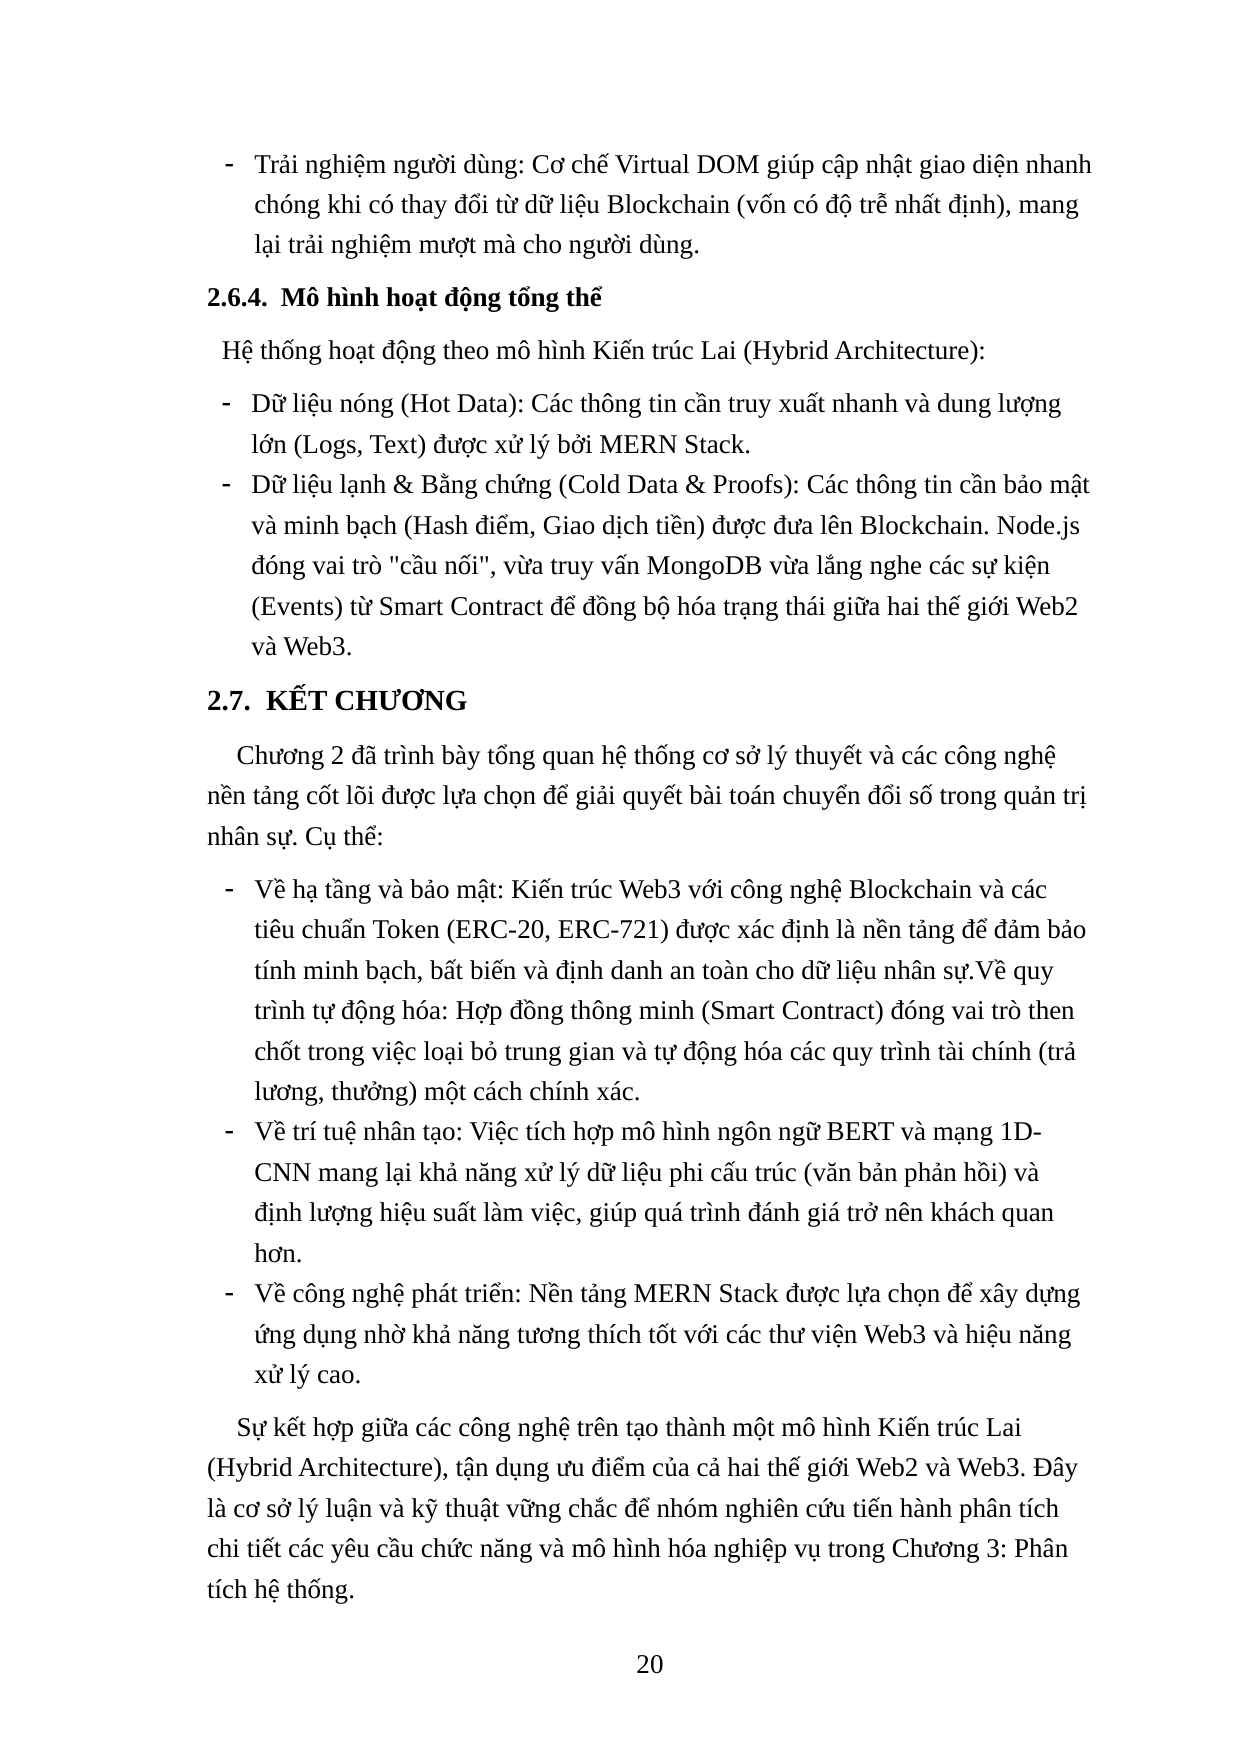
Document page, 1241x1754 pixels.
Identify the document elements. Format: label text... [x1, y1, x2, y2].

list Về hạ tầng và bảo mật: Kiến trúc Web3 với công nghệ Blockchain và các tiêu chuẩn Token (ERC-20, ERC-721) được xác định là nền tảng để đảm bảo tính minh bạch, bất biến và định danh an toàn cho dữ liệu nhân sự.Về quy trình tự động hóa: Hợp đồng thông minh (Smart Contract) đóng vai trò then chốt trong việc loại bỏ trung gian và tự động hóa các quy trình tài chính (trả lương, thưởng) một cách chính xác. [224, 873, 1092, 1106]
list Trải nghiệm người dùng: Cơ chế Virtual DOM giúp cập nhật giao diện nhanh chóng khi có thay đổi từ dữ liệu Blockchain (vốn có độ trễ nhất định), mang lại trải nghiệm mượt mà cho người dùng. [224, 148, 1092, 260]
text Sự kết hợp giữa các công nghệ trên tạo thành một mô hình Kiến trúc Lai (Hybrid Architecture), tận dụng ưu điểm của cả hai thế giới Web2 và Web3. Đây là cơ sở lý luận và kỹ thuật vững chắc để nhóm nghiên cứu tiến hành phân tích chi tiết các yêu cầu chức năng và mô hình hóa nghiệp vụ trong Chương 3: Phân tích hệ thống. [207, 1411, 1092, 1604]
subtitle KẾT CHƯƠNG [207, 683, 1092, 717]
subtitle Mô hình hoạt động tổng thể [207, 282, 1092, 313]
text Chương 2 đã trình bày tổng quan hệ thống cơ sở lý thuyết và các công nghệ nền tảng cốt lõi được lựa chọn để giải quyết bài toán chuyển đổi số trong quản trị nhân sự. Cụ thể: [207, 739, 1092, 851]
list Dữ liệu lạnh & Bằng chứng (Cold Data & Proofs): Các thông tin cần bảo mật và minh bạch (Hash điểm, Giao dịch tiền) được đưa lên Blockchain. Node.js đóng vai trò "cầu nối", vừa truy vấn MongoDB vừa lắng nghe các sự kiện (Events) từ Smart Contract để đồng bộ hóa trạng thái giữa hai thế giới Web2 và Web3. [222, 468, 1092, 661]
list Về trí tuệ nhân tạo: Việc tích hợp mô hình ngôn ngữ BERT và mạng 1D-CNN mang lại khả năng xử lý dữ liệu phi cấu trúc (văn bản phản hồi) và định lượng hiệu suất làm việc, giúp quá trình đánh giá trở nên khách quan hơn. [224, 1115, 1092, 1268]
list Dữ liệu nóng (Hot Data): Các thông tin cần truy xuất nhanh và dung lượng lớn (Logs, Text) được xử lý bởi MERN Stack. [222, 387, 1092, 459]
text Hệ thống hoạt động theo mô hình Kiến trúc Lai (Hybrid Architecture): [207, 334, 1092, 366]
list Về công nghệ phát triển: Nền tảng MERN Stack được lựa chọn để xây dựng ứng dụng nhờ khả năng tương thích tốt với các thư viện Web3 và hiệu năng xử lý cao. [224, 1277, 1092, 1389]
